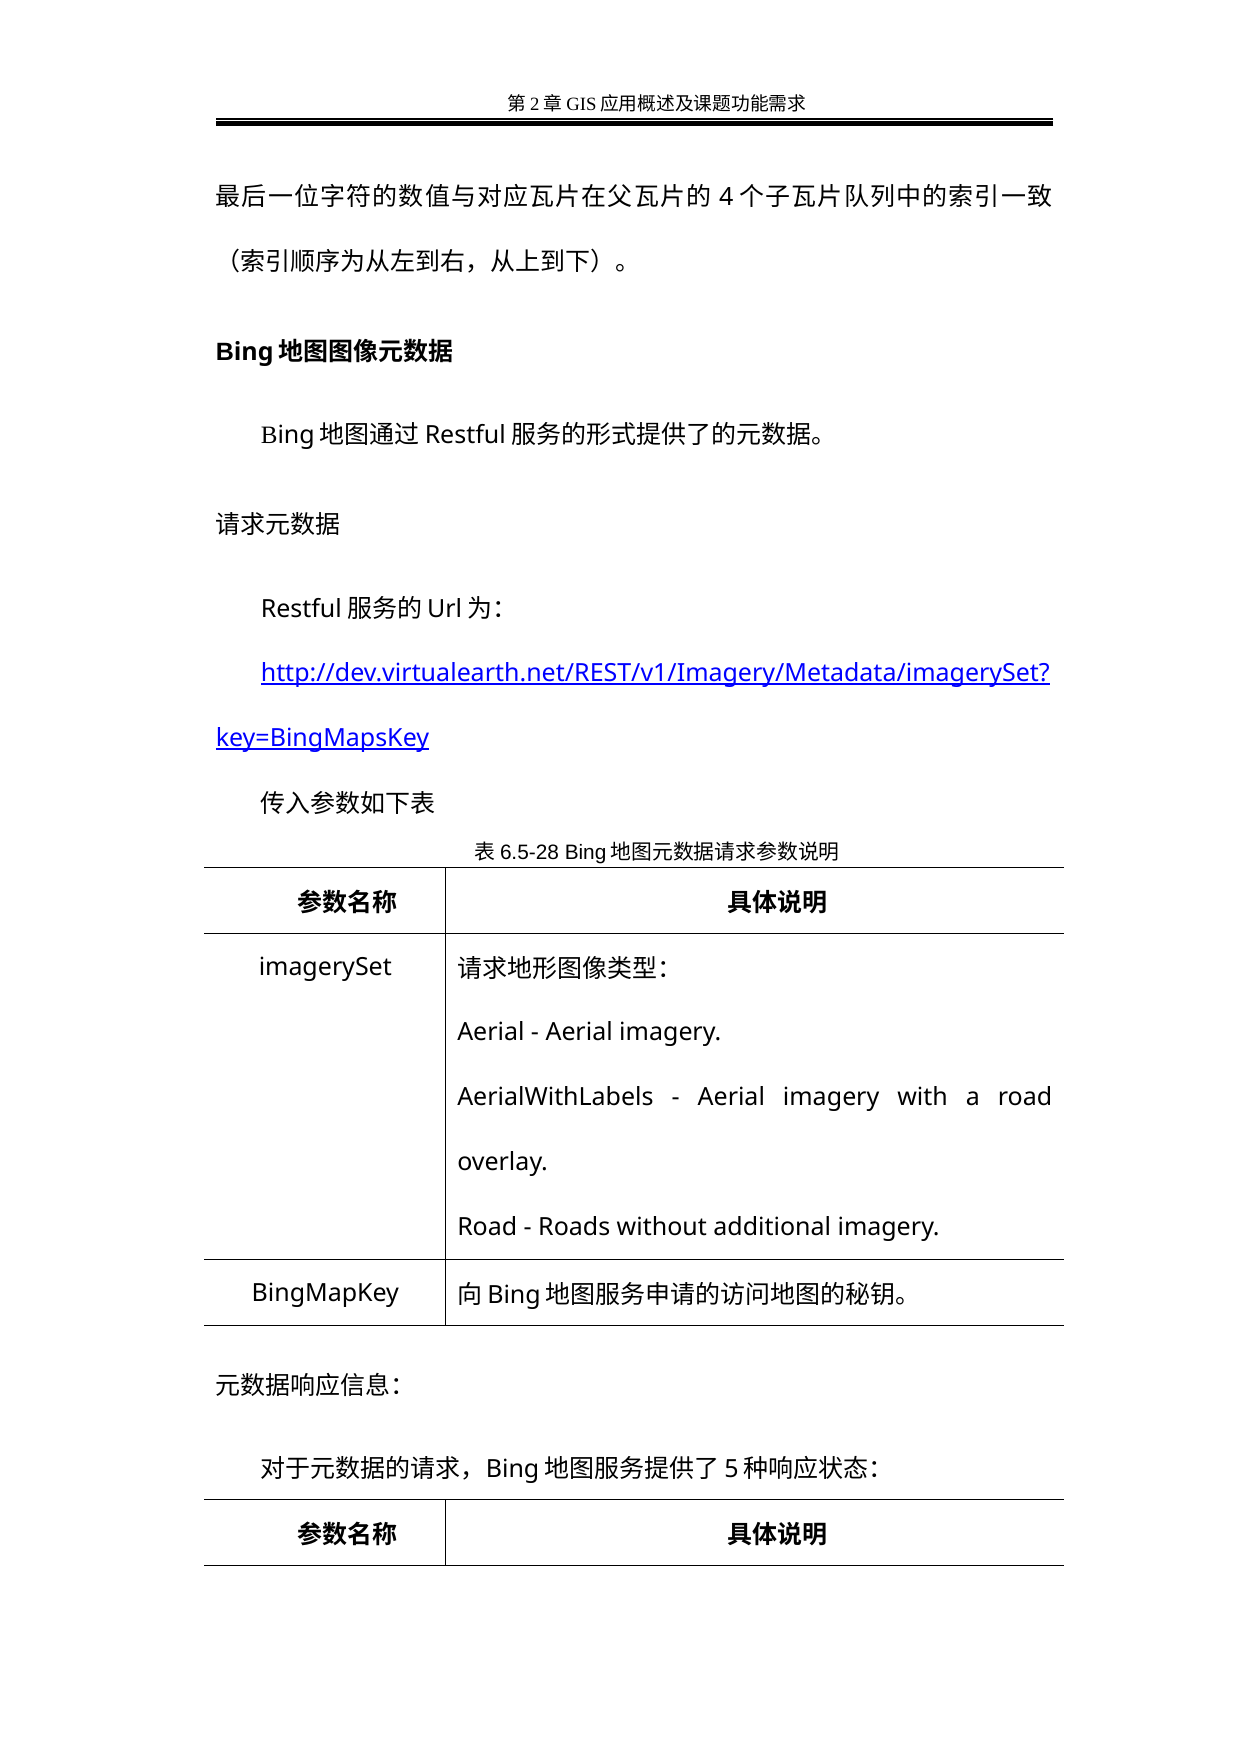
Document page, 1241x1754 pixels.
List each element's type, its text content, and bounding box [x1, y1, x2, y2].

text 传入参数如下表 [216, 769, 1053, 834]
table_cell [446, 934, 1064, 1259]
table_header 参数名称 [204, 868, 445, 933]
table_header 参数名称 [204, 1500, 445, 1565]
subtitle Bing地图图像元数据 [216, 317, 1053, 382]
table_cell BingMapKey [204, 1260, 445, 1325]
subtitle 元数据响应信息： [216, 1351, 1053, 1416]
table_cell 向Bing地图服务申请的访问地图的秘钥。 [446, 1260, 1064, 1325]
table_cell imagerySet [204, 934, 445, 1259]
text Restful服务的Url为： [216, 574, 1053, 639]
text Bing地图通过Restful服务的形式提供了的元数据。 [216, 401, 1053, 466]
text 对于元数据的请求，Bing地图服务提供了5种响应状态： [216, 1434, 1053, 1499]
table_header 具体说明 [446, 1500, 1064, 1565]
text http://dev.virtualearth.net/REST/v1/Imagery/Metadata/imagerySet?key=BingMapsKey [216, 639, 1053, 769]
table_header 具体说明 [446, 868, 1064, 933]
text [216, 162, 1053, 292]
subtitle 请求元数据 [216, 491, 1053, 556]
